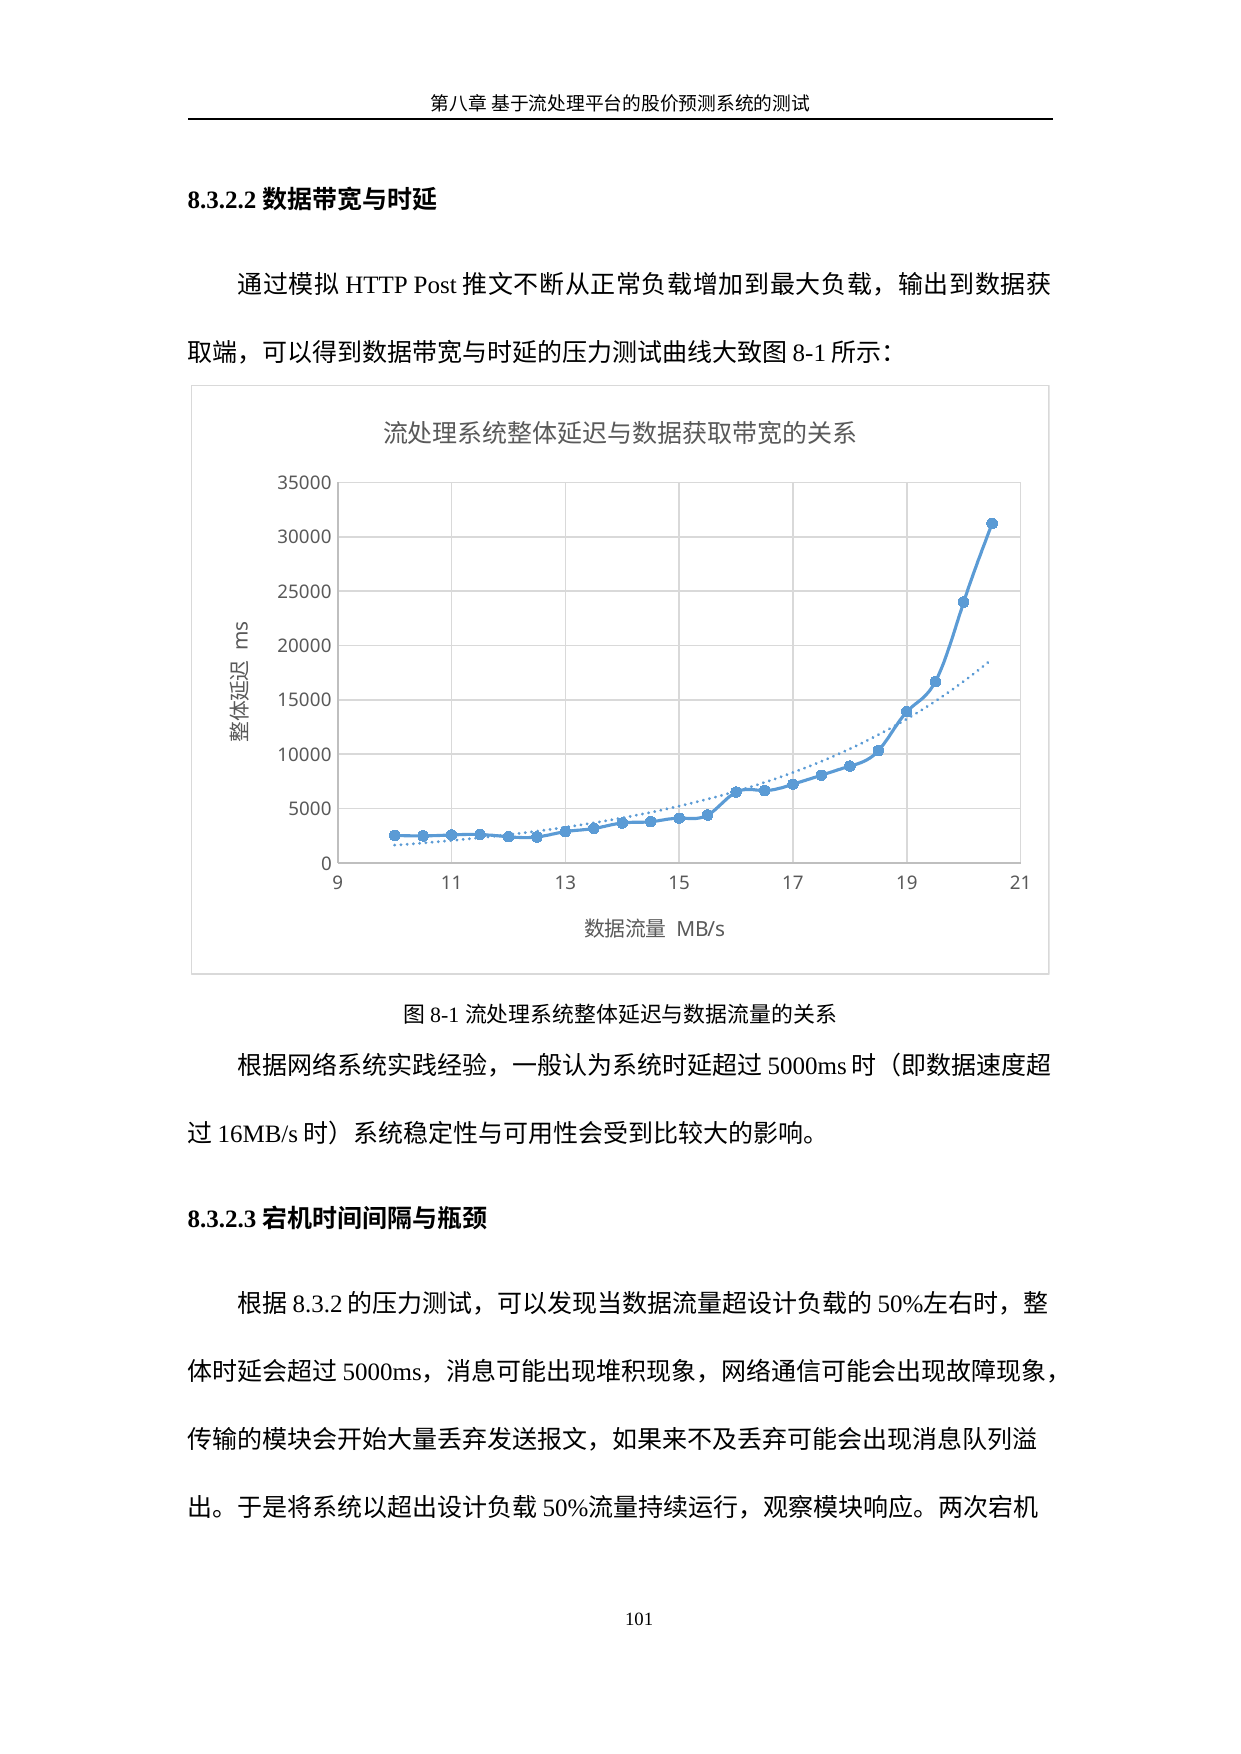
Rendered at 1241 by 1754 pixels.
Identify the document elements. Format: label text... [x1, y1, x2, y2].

text 通过模拟HTTP Post推文不断从正常负载增加到最大负载，输出到数据获取端，可以得到数据带宽与时延的压力测试曲线大致图8-1所示： [187, 249, 1053, 384]
subtitle 8.3.2.2 数据带宽与时延 [187, 164, 1053, 232]
text 图8-1 流处理系统整体延迟与数据流量的关系 [187, 996, 1053, 1030]
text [187, 1267, 1053, 1539]
subtitle 8.3.2.3 宕机时间间隔与瓶颈 [187, 1183, 1053, 1251]
text 根据网络系统实践经验，一般认为系统时延超过5000ms时（即数据速度超过16MB/s时）系统稳定性与可用性会受到比较大的影响。 [187, 1030, 1053, 1166]
